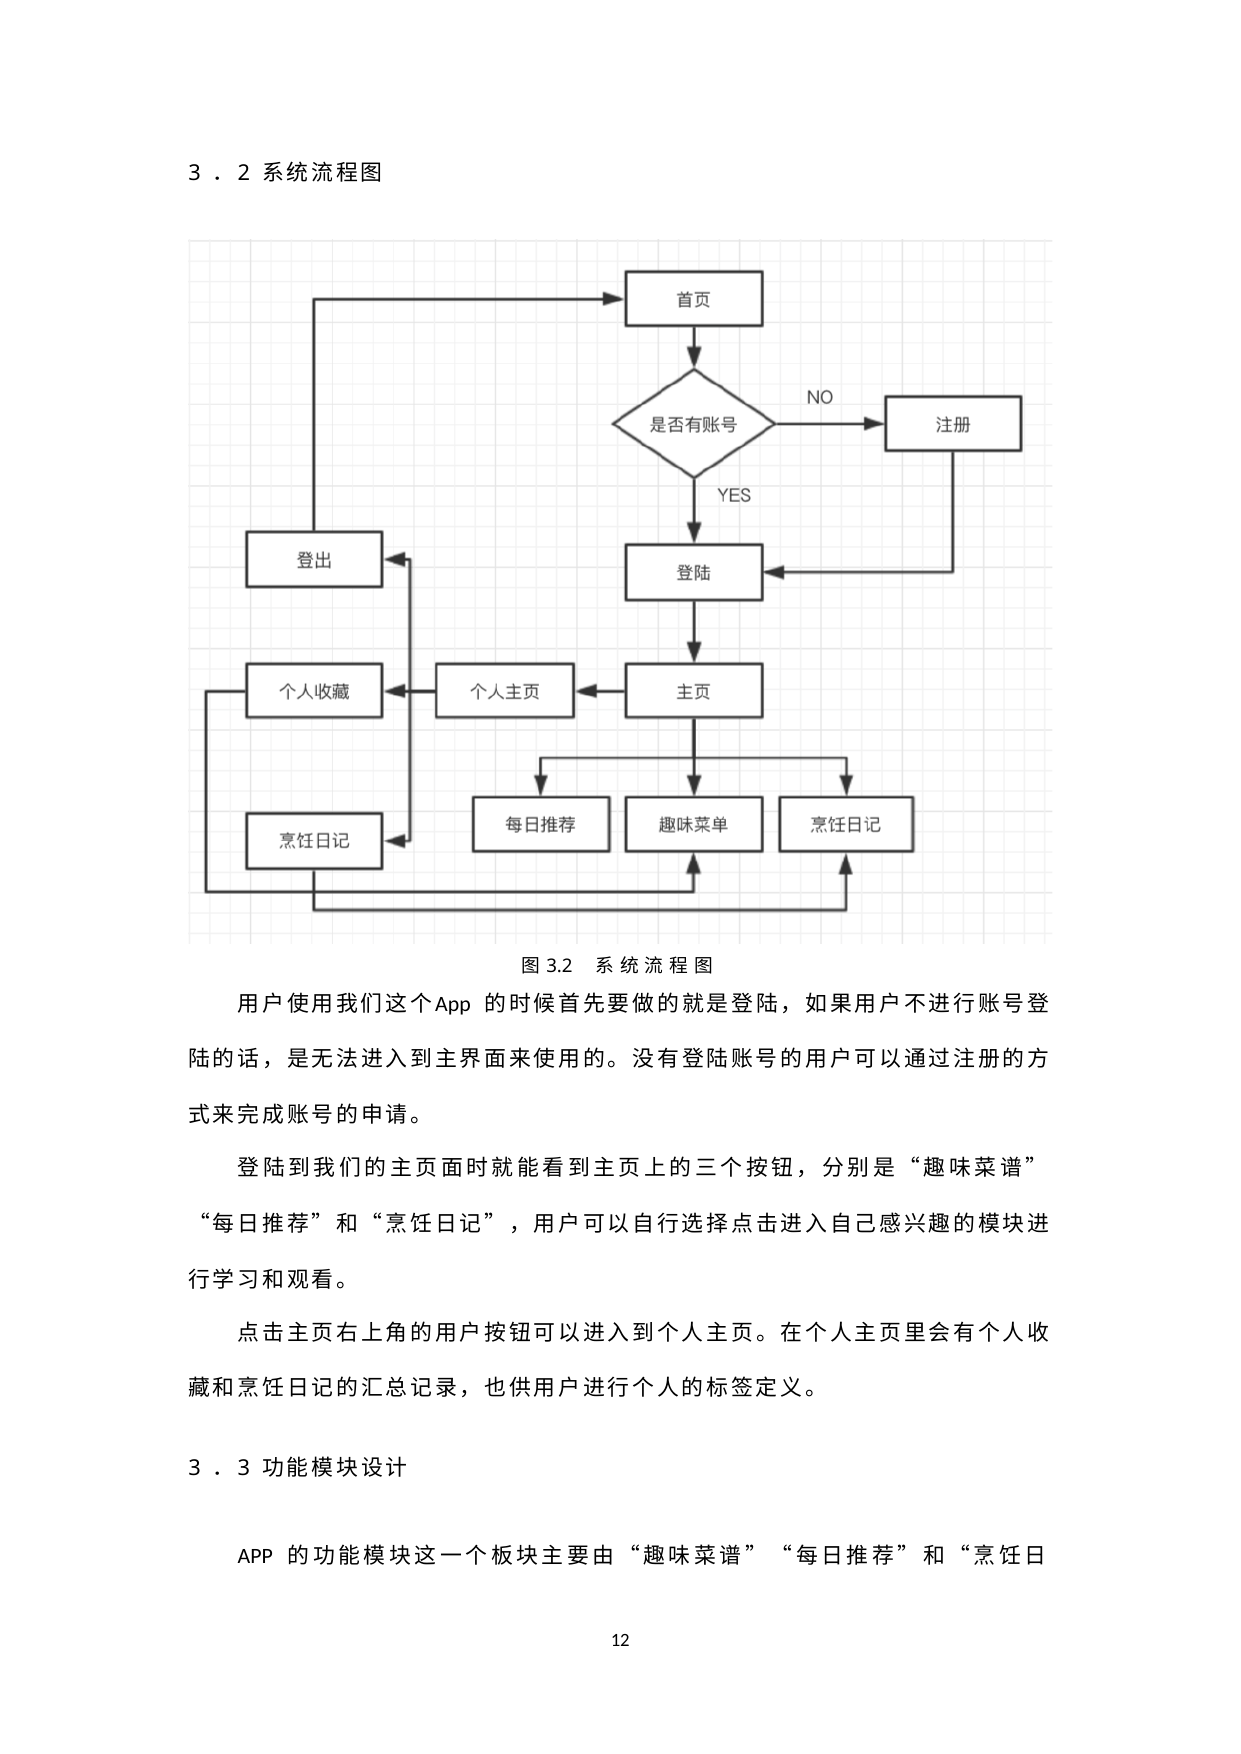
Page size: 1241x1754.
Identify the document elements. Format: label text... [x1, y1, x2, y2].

picture [188, 239, 1053, 944]
text 点击主页右上角的用户按钮可以进入到个人主页。在个人主页里会有个人收藏和烹饪日记的汇总记录，也供用户进行个人的标签定义。 [188, 1312, 1052, 1405]
text 图3.2 系统流程图 [188, 946, 1052, 983]
subtitle 3．2 系统流程图 [188, 152, 1052, 189]
subtitle 3．3 功能模块设计 [188, 1448, 1052, 1485]
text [188, 1535, 1052, 1572]
text 用户使用我们这个App的时候首先要做的就是登陆，如果用户不进行账号登陆的话，是无法进入到主界面来使用的。没有登陆账号的用户可以通过注册的方式来完成账号的申请。 [188, 983, 1052, 1132]
text 登陆到我们的主页面时就能看到主页上的三个按钮，分别是“趣味菜谱”“每日推荐”和“烹饪日记”，用户可以自行选择点击进入自己感兴趣的模块进行学习和观看。 [188, 1147, 1052, 1296]
